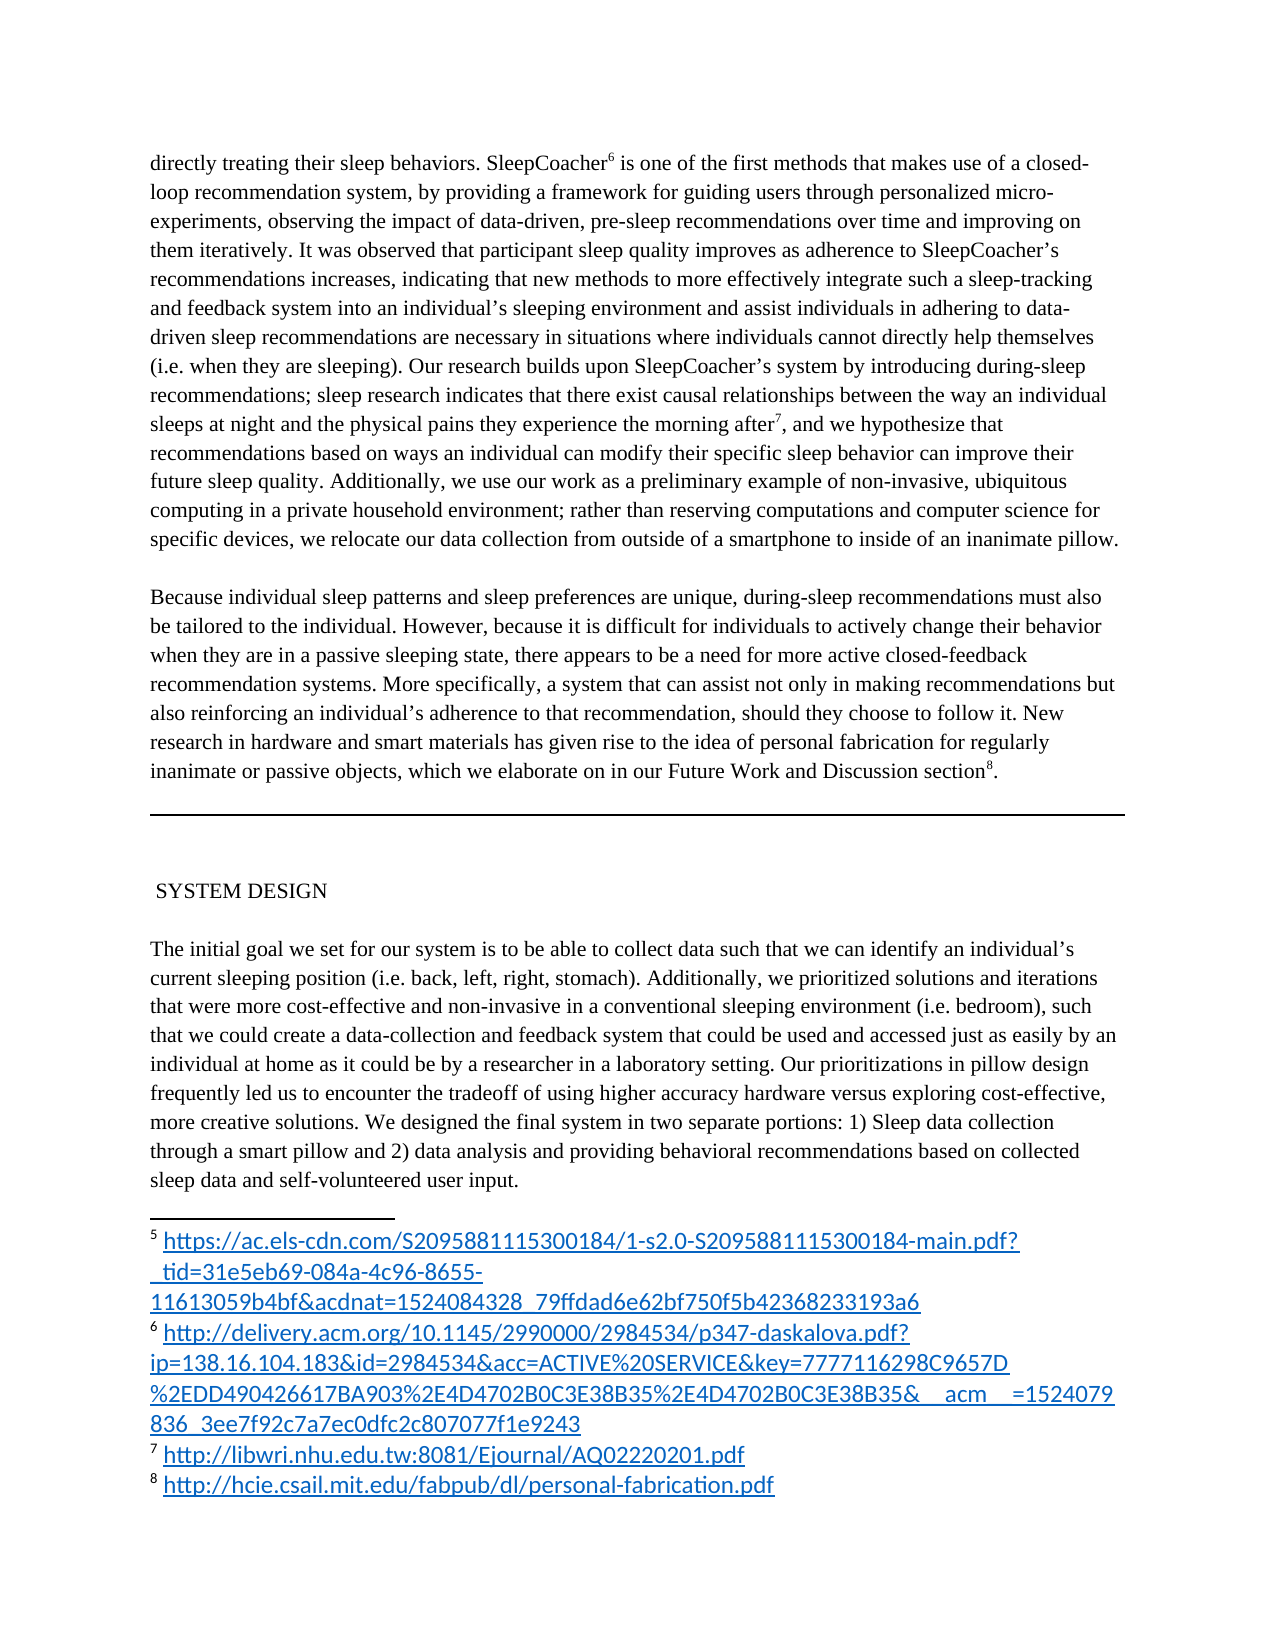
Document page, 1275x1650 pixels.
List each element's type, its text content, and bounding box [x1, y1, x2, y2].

text Because individual sleep patterns and sleep preferences are unique, during-sleep recommendations must also be tailored to the individual. However, because it is difficult for individuals to actively change their behavior when they are in a passive sleeping state, there appears to be a need for more active closed-feedback recommendation systems. More specifically, a system that can assist not only in making recommendations but also reinforcing an individual’s adherence to that recommendation, should they choose to follow it. New research in hardware and smart materials has given rise to the idea of personal fabrication for regularly inanimate or passive objects, which we elaborate on in our Future Work and Discussion section. [150, 584, 1125, 783]
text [150, 150, 1125, 552]
text SYSTEM DESIGN [150, 878, 1125, 903]
text The initial goal we set for our system is to be able to collect data such that we can identify an individual’s current sleeping position (i.e. back, left, right, stomach). Additionally, we prioritized solutions and iterations that were more cost-effective and non-invasive in a conventional sleeping environment (i.e. bedroom), such that we could create a data-collection and feedback system that could be used and accessed just as easily by an individual at home as it could be by a researcher in a laboratory setting. Our prioritizations in pillow design frequently led us to encounter the tradeoff of using higher accuracy hardware versus exploring cost-effective, more creative solutions. We designed the final system in two separate portions: 1) Sleep data collection through a smart pillow and 2) data analysis and providing behavioral recommendations based on collected sleep data and self-volunteered user input. [150, 936, 1125, 1192]
